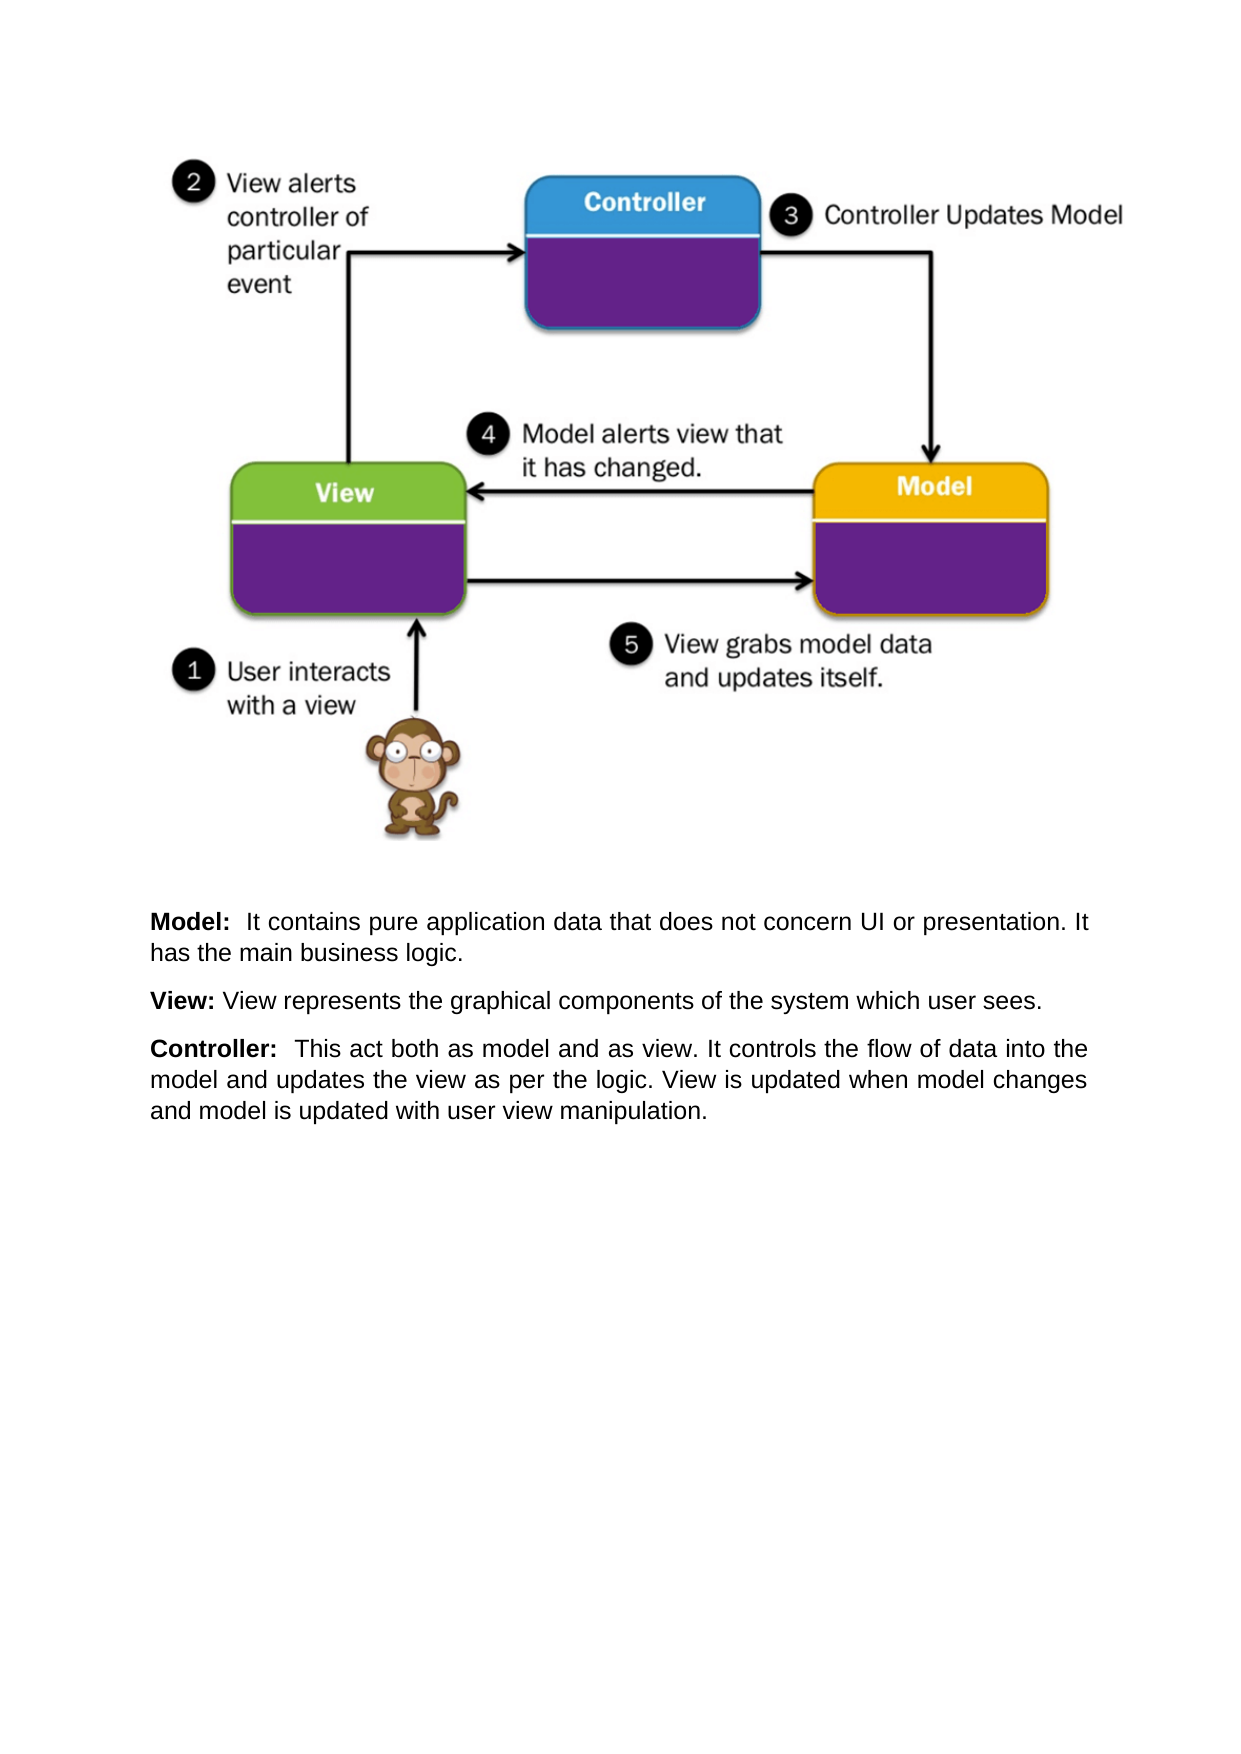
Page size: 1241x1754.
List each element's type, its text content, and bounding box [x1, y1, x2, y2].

picture [150, 150, 1125, 841]
text Model: It contains pure application data that does not concern UI or presentation. It has the main business logic. [150, 907, 1090, 967]
text View: View represents the graphical components of the system which user sees. [150, 986, 1090, 1015]
text Controller: This act both as model and as view. It controls the flow of data into the model and updates the view as per the logic. View is updated when model changes and model is updated with user view manipulation. [150, 1034, 1090, 1124]
